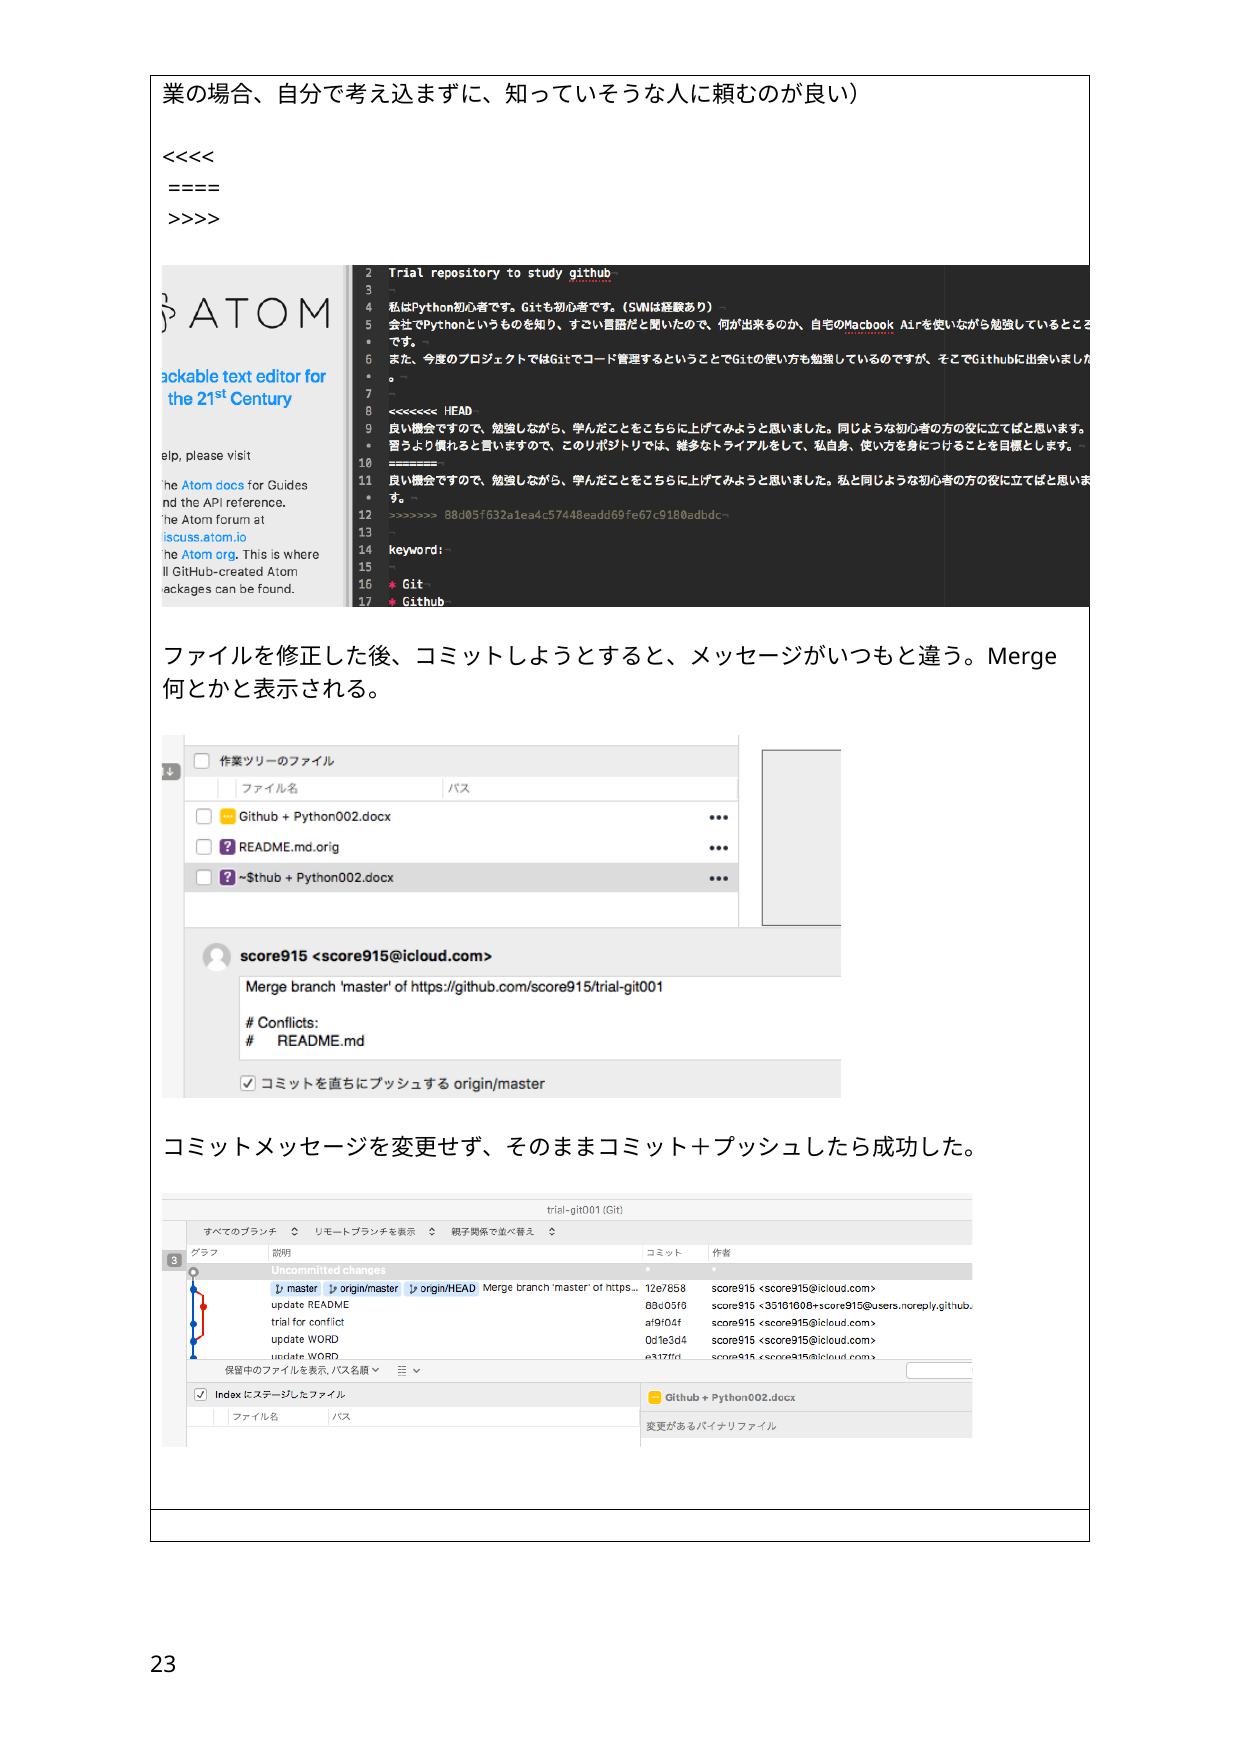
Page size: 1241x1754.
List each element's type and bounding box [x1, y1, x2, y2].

table_cell [151, 76, 1089, 1509]
picture [161, 735, 842, 1098]
picture [161, 265, 1090, 607]
table_cell [151, 1510, 1089, 1541]
picture [161, 1193, 973, 1447]
